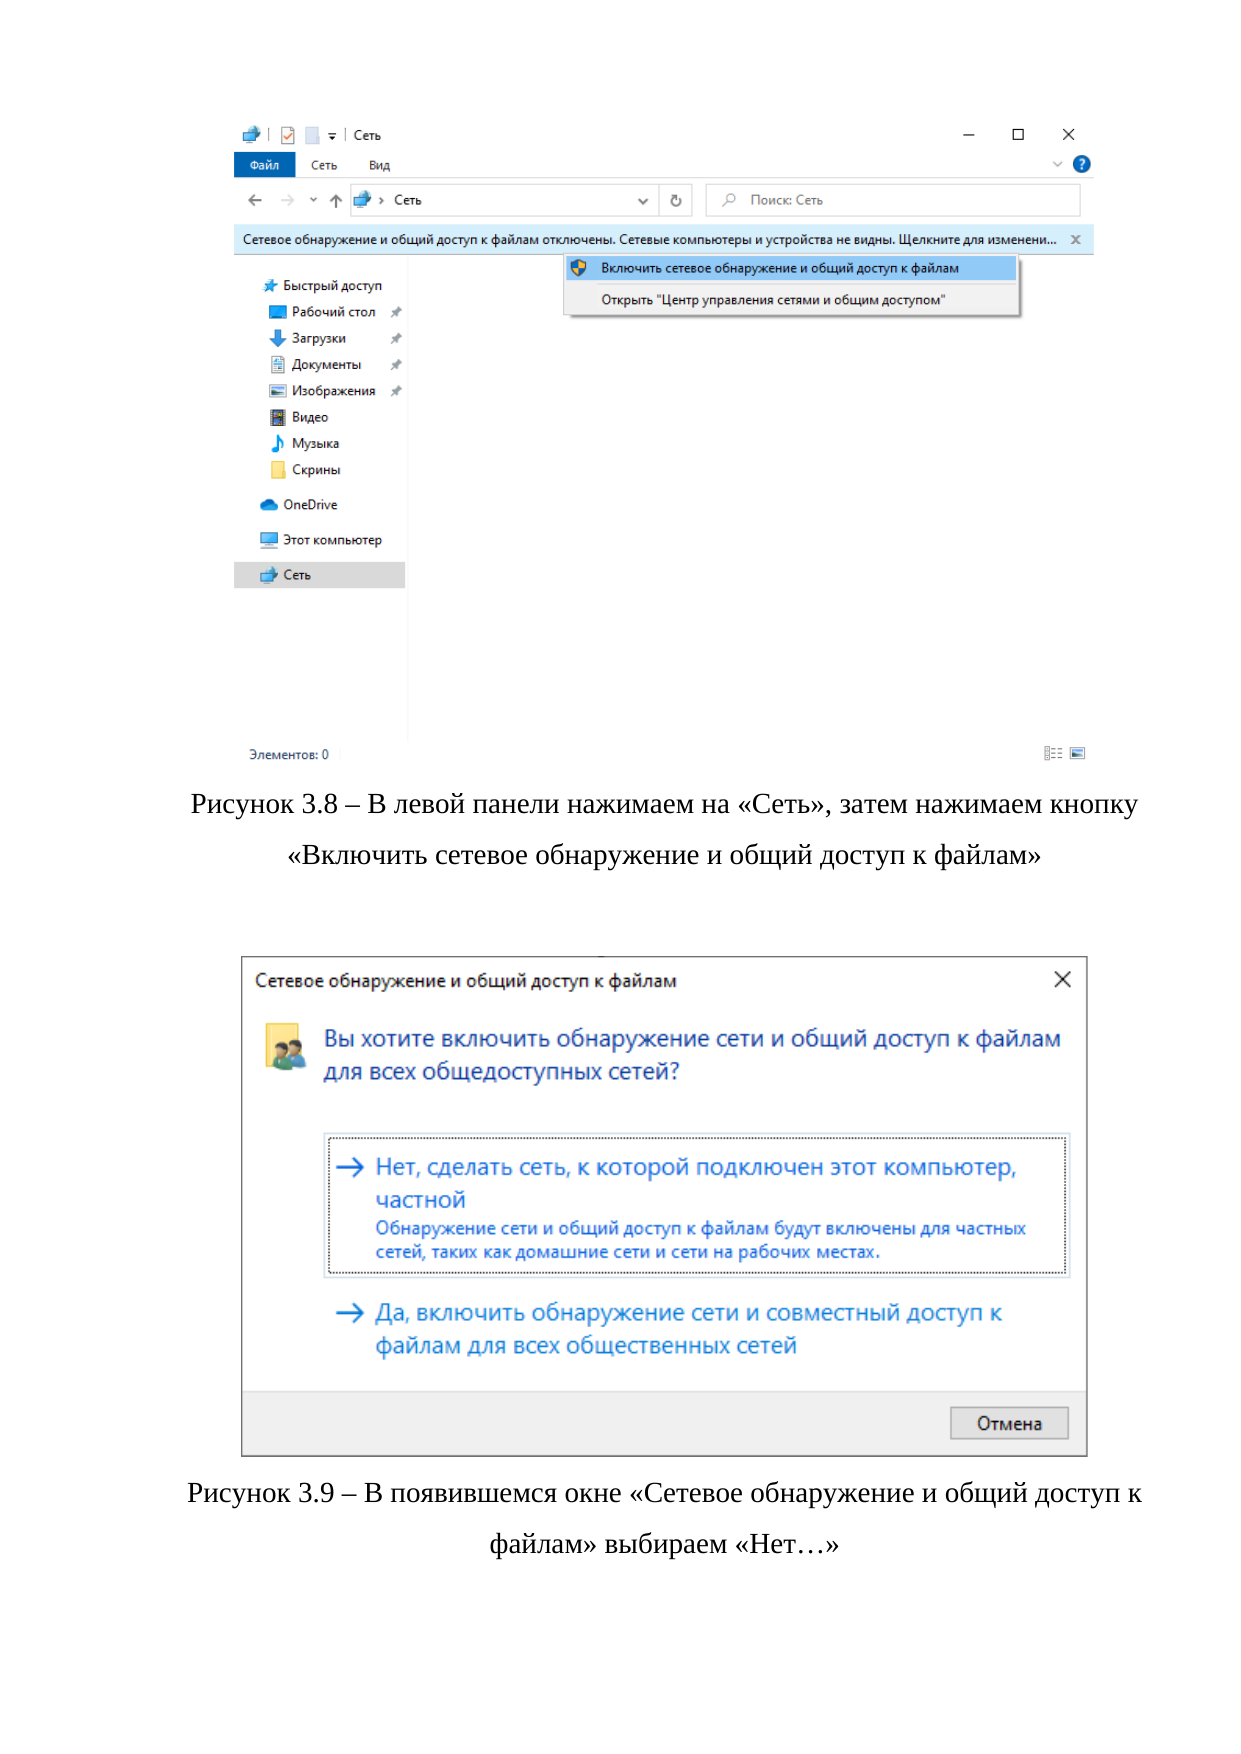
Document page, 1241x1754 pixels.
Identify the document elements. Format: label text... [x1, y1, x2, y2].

text Рисунок 3.9 – В появившемся окне «Сетевое обнаружение и общий доступ к файлам» выбираем «Нет…» [177, 1476, 1152, 1559]
text Рисунок 3.8 – В левой панели нажимаем на «Сеть», затем нажимаем кнопку «Включить сетевое обнаружение и общий доступ к файлам» [177, 787, 1152, 870]
picture [233, 118, 1095, 768]
picture [241, 956, 1088, 1457]
